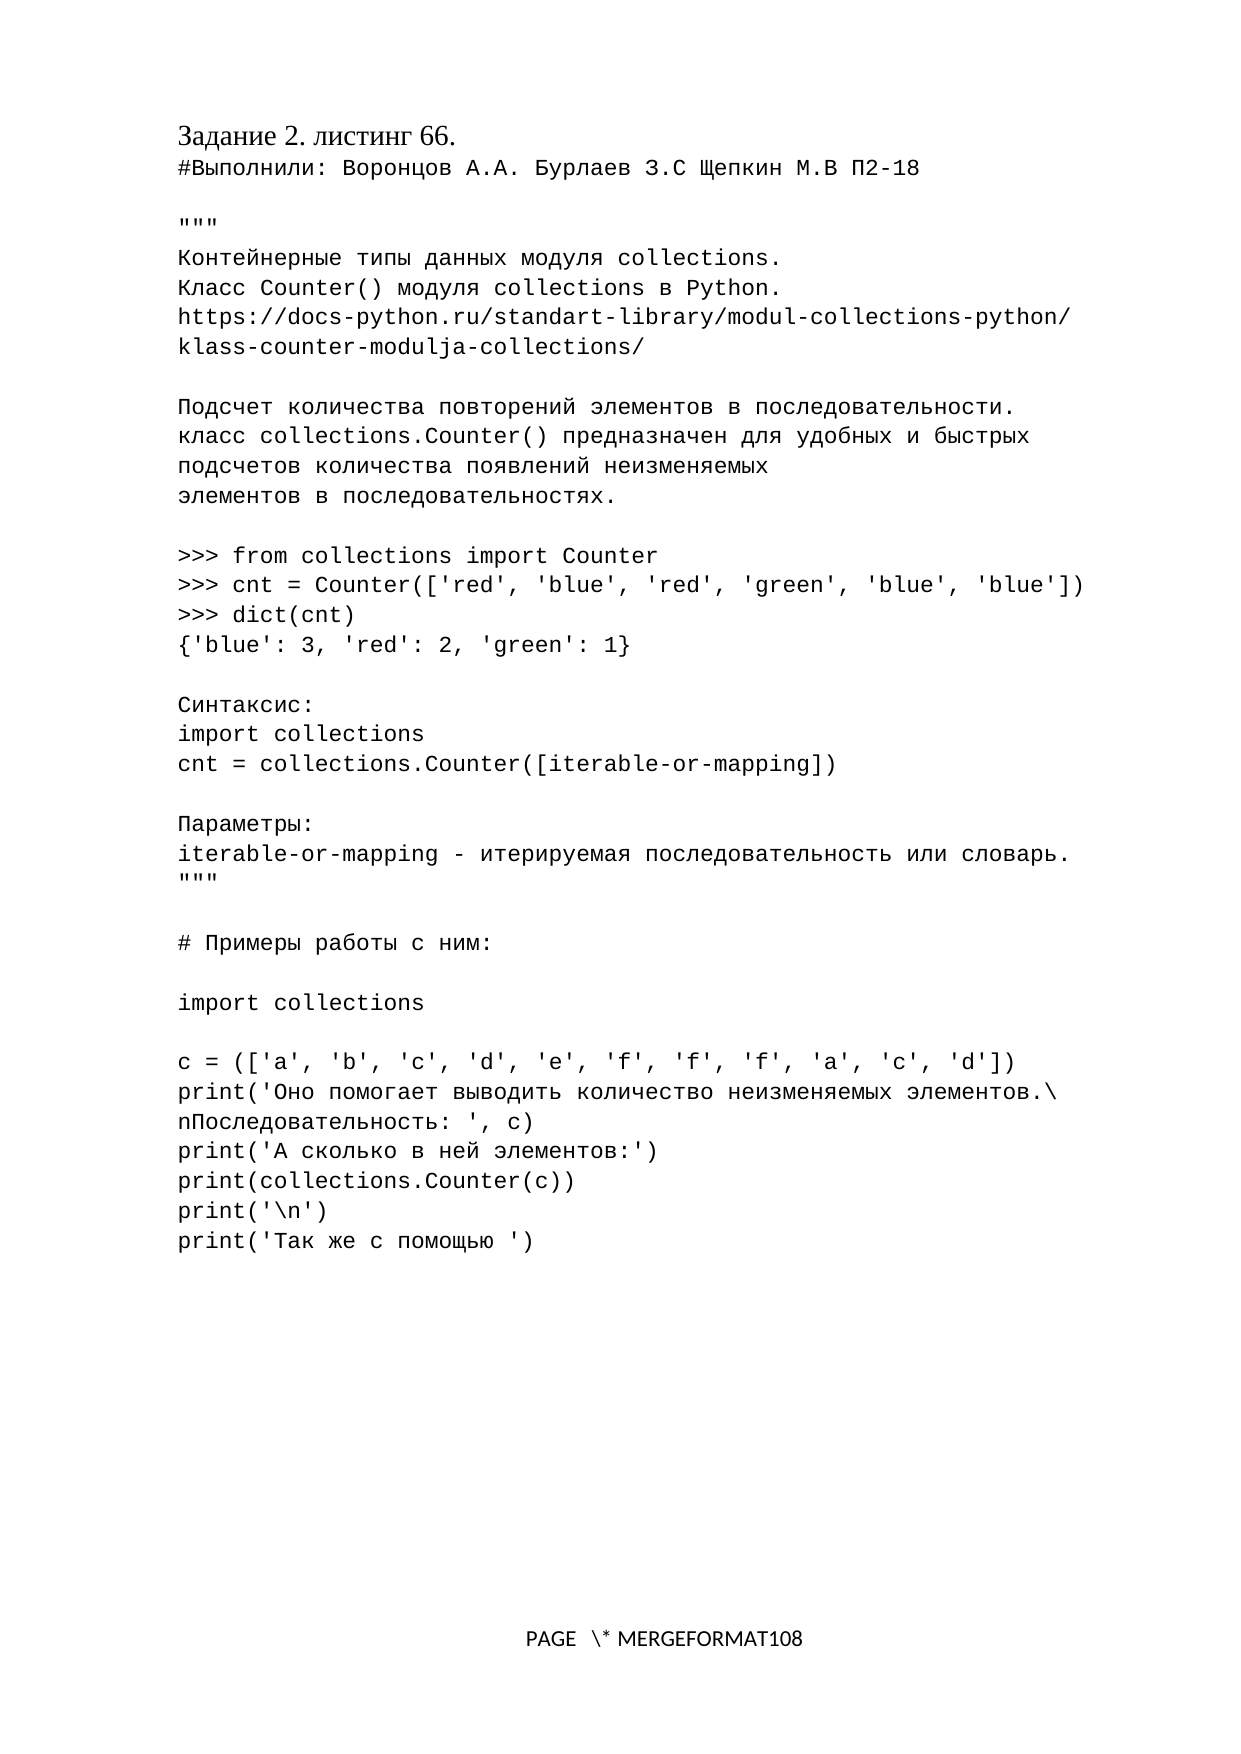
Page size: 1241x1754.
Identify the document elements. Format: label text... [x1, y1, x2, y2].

text >>> cnt = Counter(['red', 'blue', 'red', 'green', 'blue', 'blue']) [177, 574, 1152, 600]
text Задание 2. листинг 66. [177, 118, 1152, 152]
text c = (['a', 'b', 'c', 'd', 'e', 'f', 'f', 'f', 'a', 'c', 'd']) [177, 1050, 1152, 1076]
text элементов в последовательностях. [177, 484, 1152, 510]
text Подсчет количества повторений элементов в последовательности. [177, 395, 1152, 421]
text print('А сколько в ней элементов:') [177, 1140, 1152, 1166]
text import collections [177, 991, 1152, 1017]
text cnt = collections.Counter([iterable-or-mapping]) [177, 752, 1152, 778]
text iterable-or-mapping - итерируемая последовательность или словарь. [177, 842, 1152, 868]
text Контейнерные типы данных модуля collections. [177, 246, 1152, 272]
text >>> dict(cnt) [177, 603, 1152, 629]
text print('Так же с помощью ') [177, 1229, 1152, 1255]
text """ [177, 216, 1152, 242]
text import collections [177, 723, 1152, 749]
text Параметры: [177, 812, 1152, 838]
text https://docs-python.ru/standart-library/modul-collections-python/klass-counter-modulja-collections/ [177, 306, 1152, 361]
text Синтаксис: [177, 693, 1152, 719]
text print(collections.Counter(c)) [177, 1169, 1152, 1196]
text print('\n') [177, 1199, 1152, 1225]
text # Примеры работы с ним: [177, 931, 1152, 957]
text >>> from collections import Counter [177, 544, 1152, 570]
text """ [177, 872, 1152, 898]
text Класс Counter() модуля collections в Python. [177, 276, 1152, 302]
text print('Оно помогает выводить количество неизменяемых элементов.\nПоследовательность: ', c) [177, 1080, 1152, 1136]
text класс collections.Counter() предназначен для удобных и быстрых подсчетов количества появлений неизменяемых [177, 425, 1152, 481]
text {'blue': 3, 'red': 2, 'green': 1} [177, 633, 1152, 659]
text #Выполнили: Воронцов А.А. Бурлаев З.С Щепкин М.В П2-18 [177, 157, 1152, 183]
